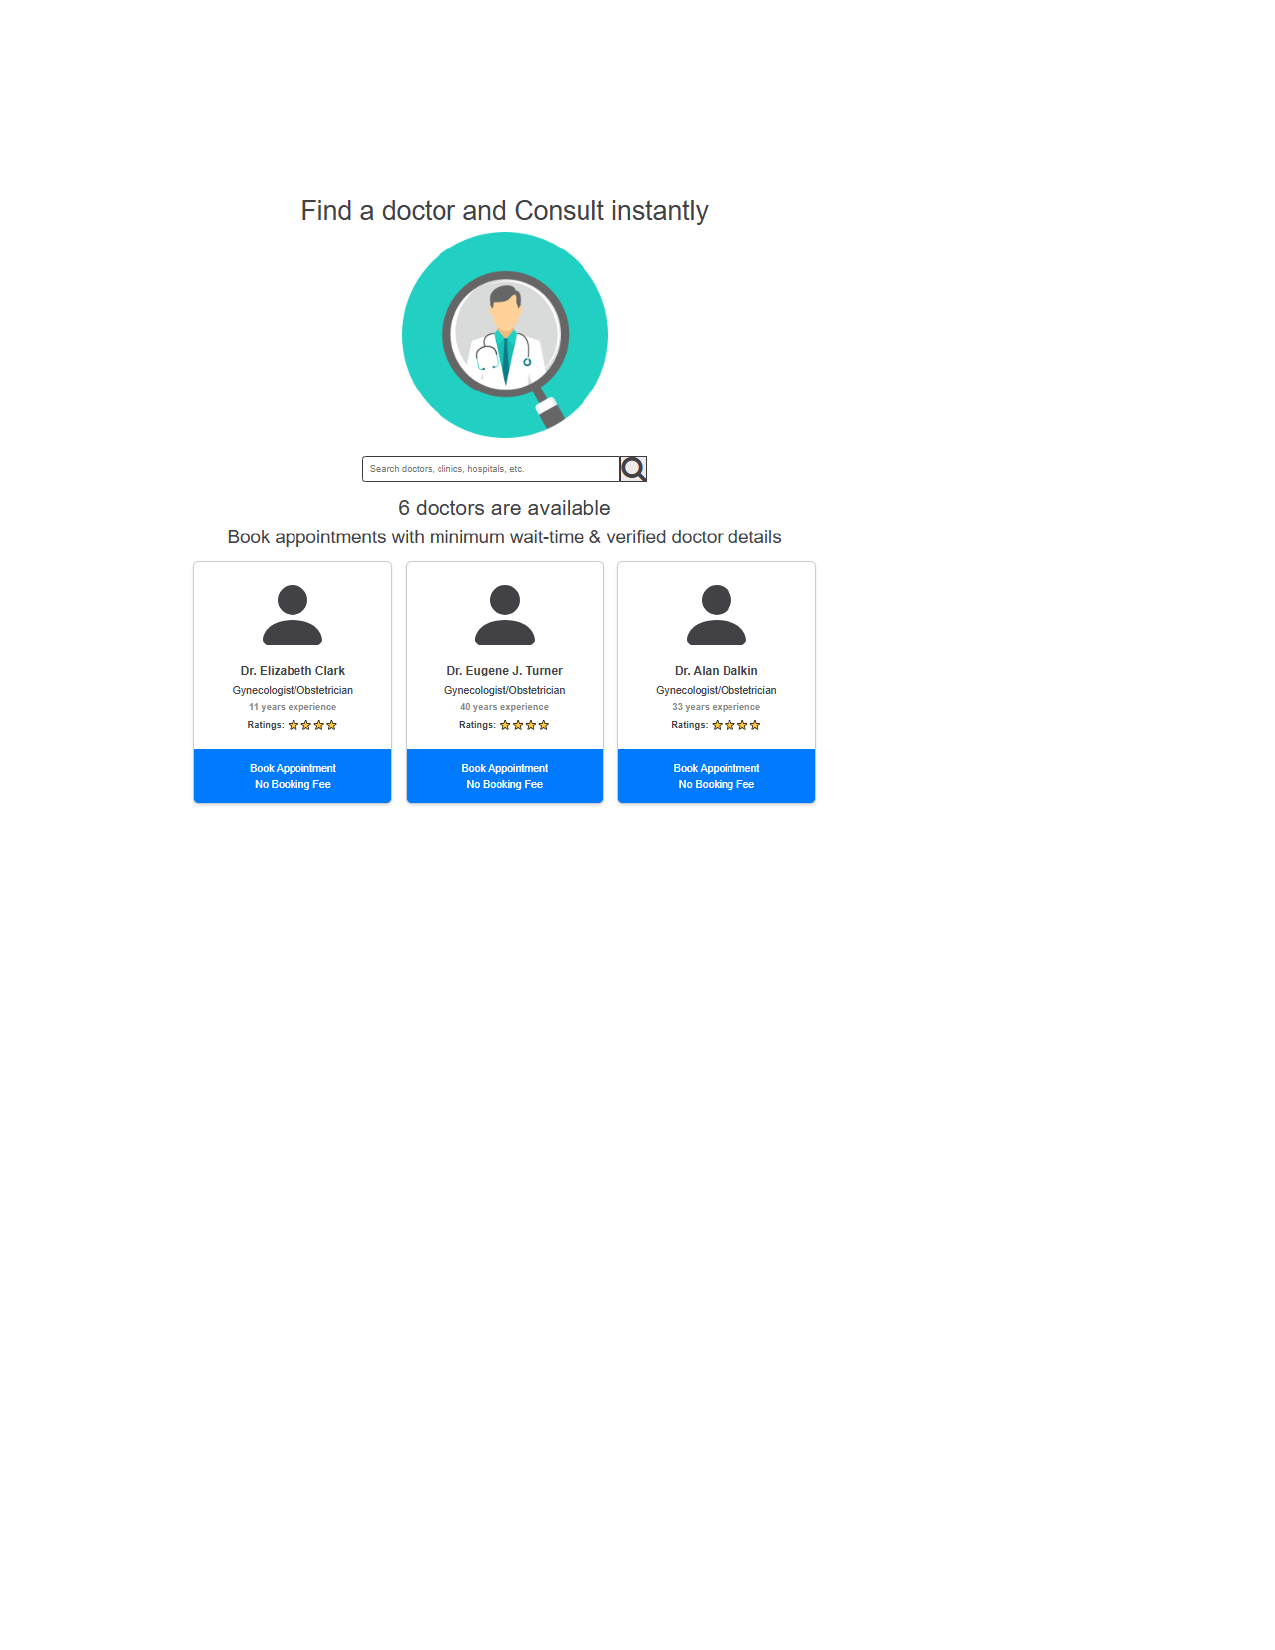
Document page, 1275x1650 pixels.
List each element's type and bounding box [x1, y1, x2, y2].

picture [150, 150, 919, 818]
